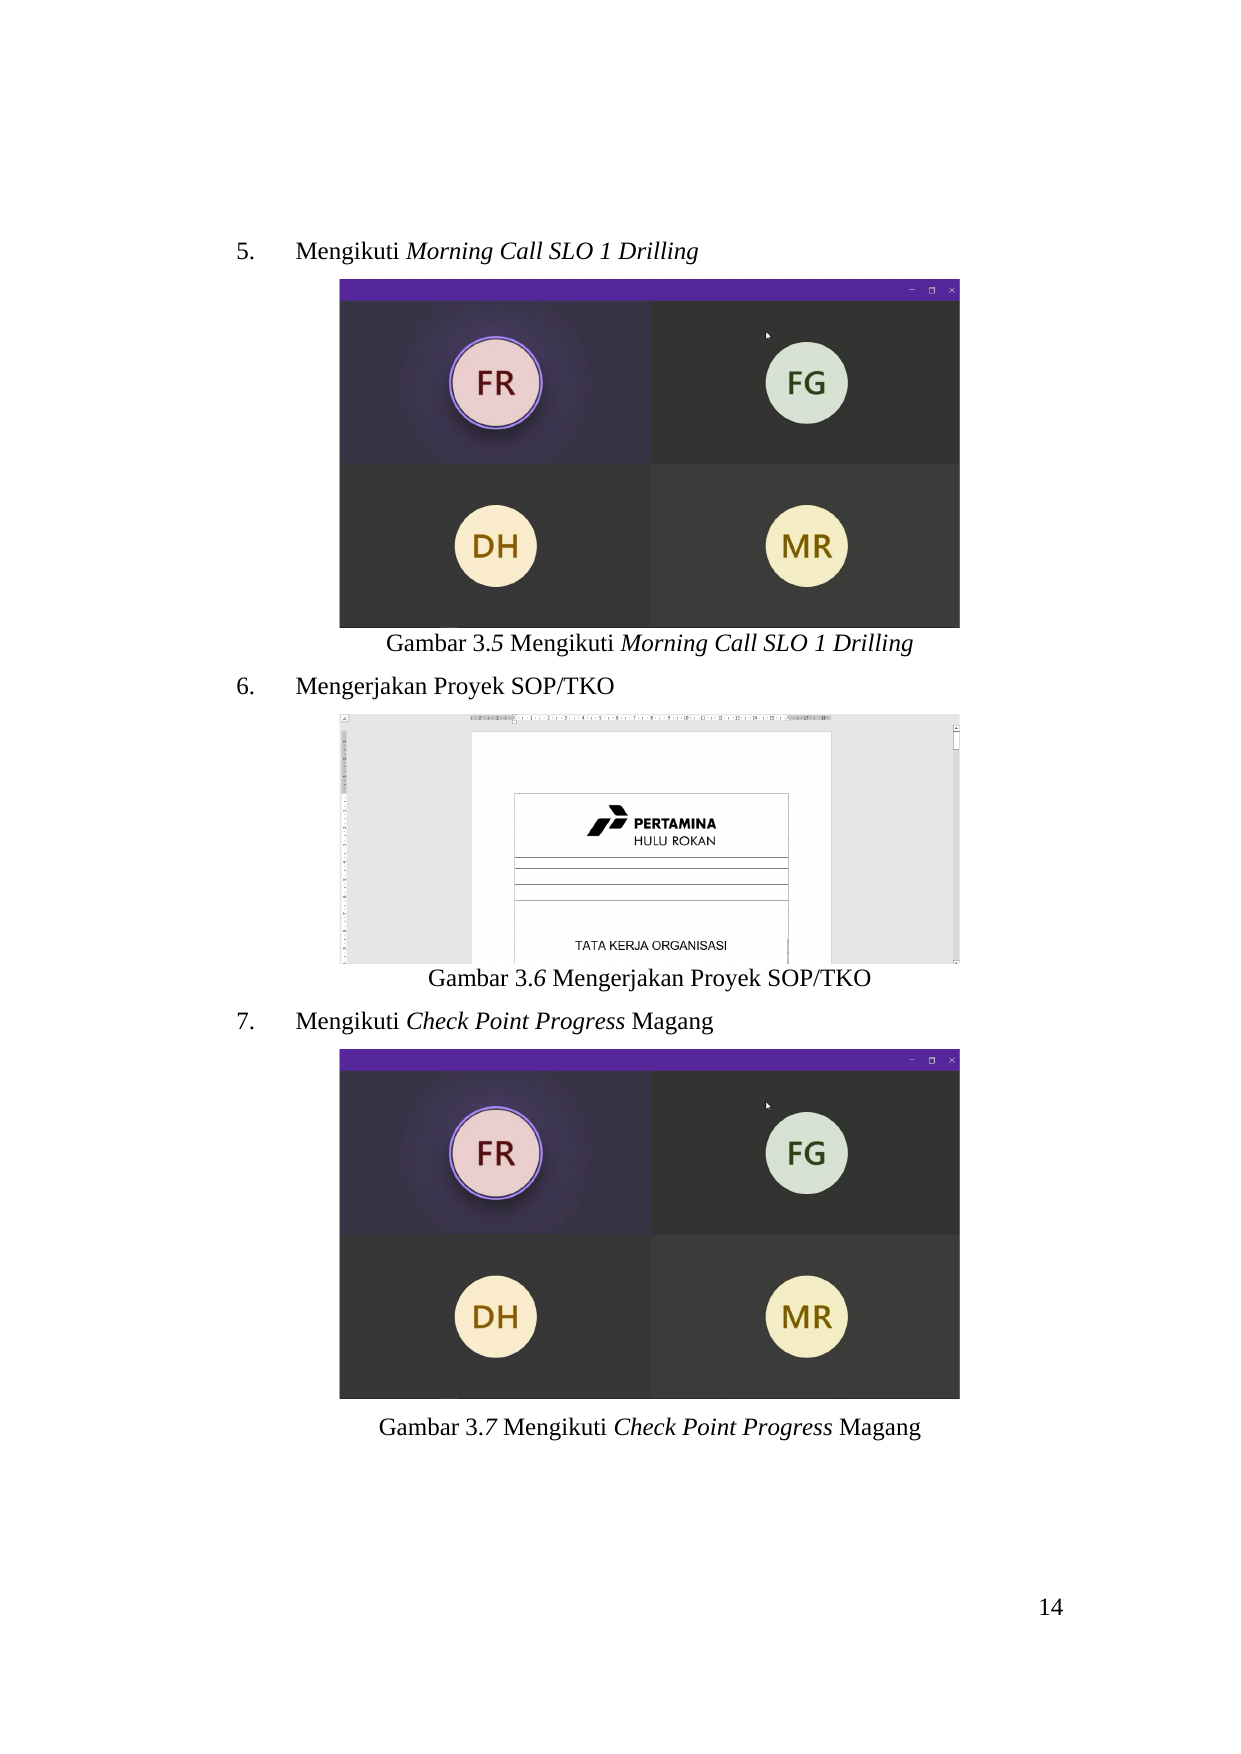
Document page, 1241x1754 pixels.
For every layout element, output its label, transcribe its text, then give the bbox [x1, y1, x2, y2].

list Mengikuti Check Point Progress Magang [236, 1006, 1063, 1035]
picture [339, 1049, 960, 1399]
picture [339, 714, 960, 964]
text Gambar 3.6 Mengerjakan Proyek SOP/TKO [236, 963, 1063, 992]
list Mengerjakan Proyek SOP/TKO [236, 671, 1063, 700]
text Gambar 3.5 Mengikuti Morning Call SLO 1 Drilling [236, 628, 1063, 657]
list Mengikuti Morning Call SLO 1 Drilling [236, 236, 1063, 265]
picture [339, 279, 960, 628]
text Gambar 3.7 Mengikuti Check Point Progress Magang [236, 1412, 1063, 1441]
